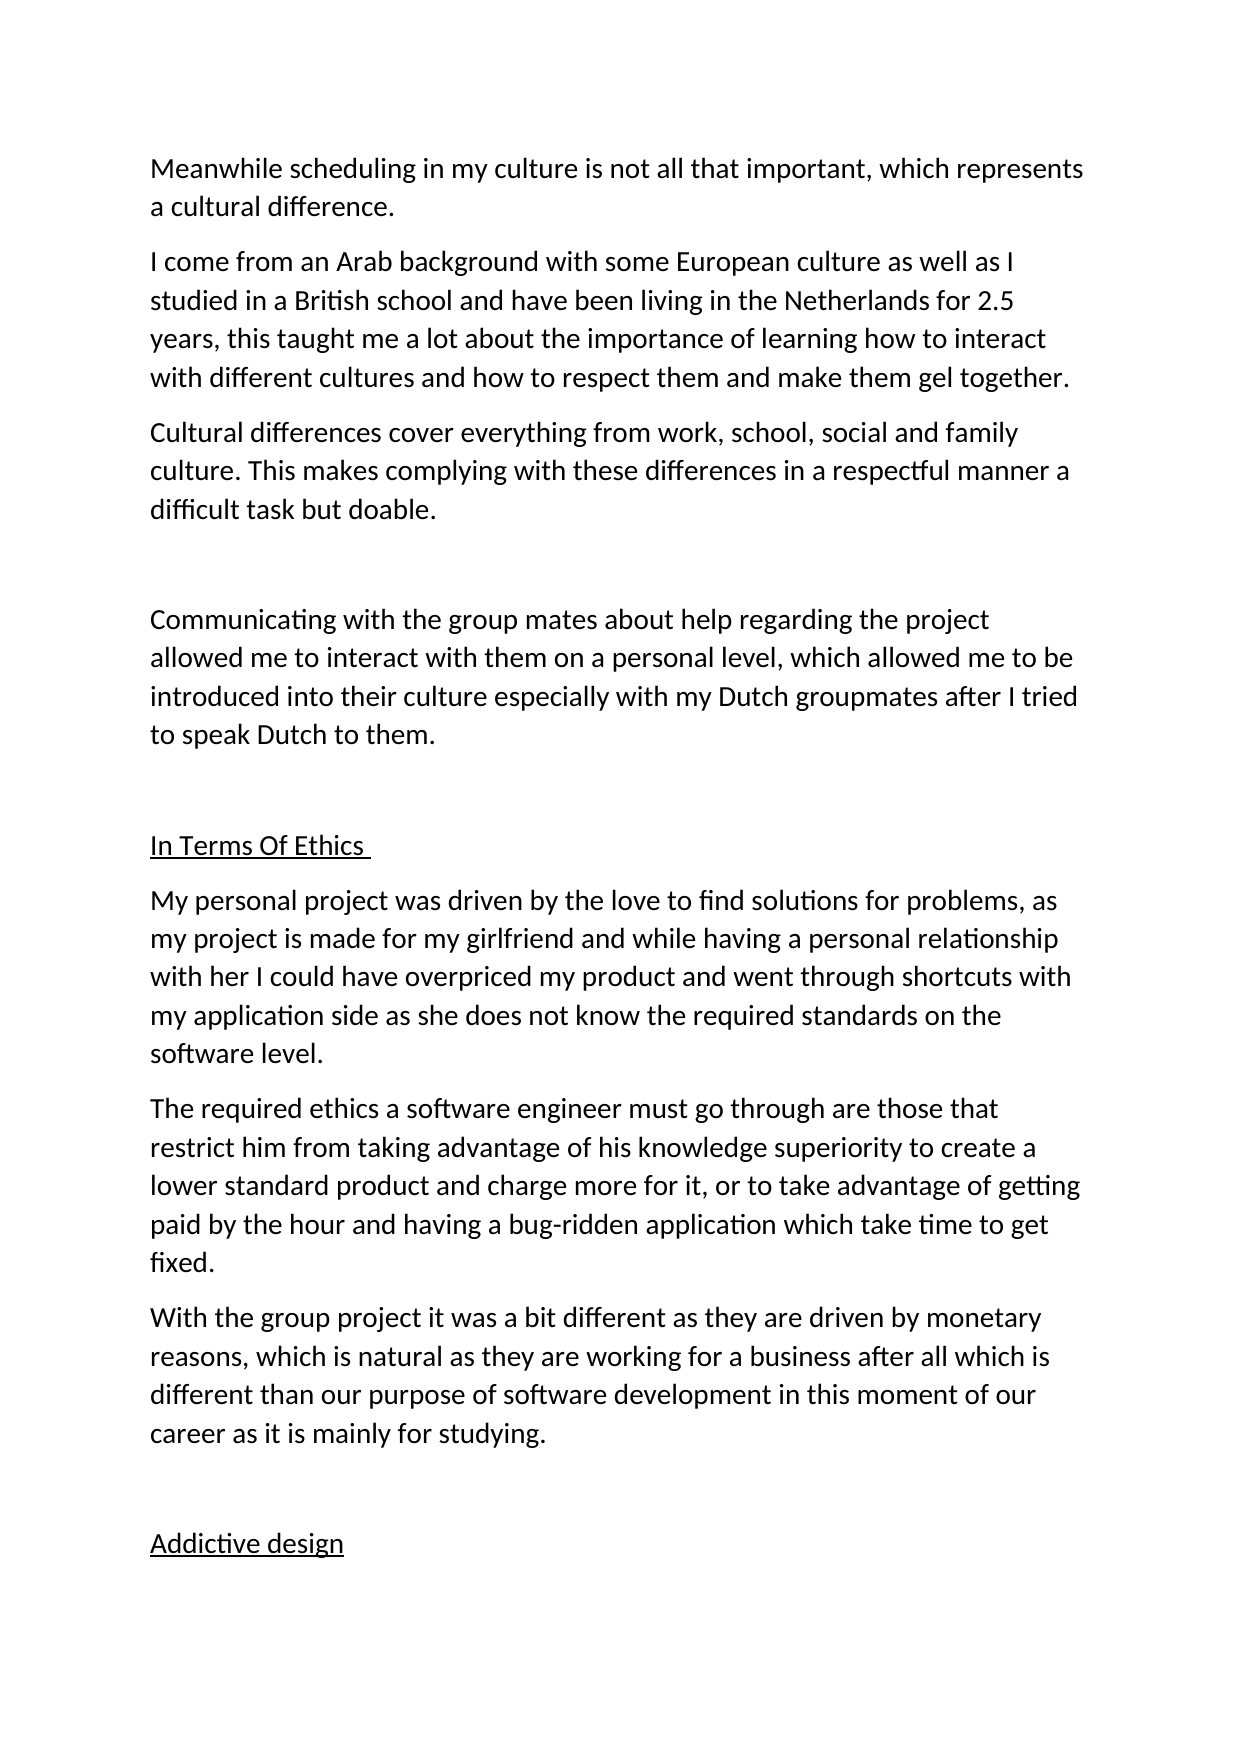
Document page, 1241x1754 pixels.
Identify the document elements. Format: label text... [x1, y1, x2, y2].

text Communicating with the group mates about help regarding the project allowed me to interact with them on a personal level, which allowed me to be introduced into their culture especially with my Dutch groupmates after I tried to speak Dutch to them. [150, 601, 1090, 752]
text The required ethics a software engineer must go through are those that restrict him from taking advantage of his knowledge superiority to create a lower standard product and charge more for it, or to take advantage of getting paid by the hour and having a bug-ridden application which take time to get fixed. [150, 1091, 1090, 1280]
text Meanwhile scheduling in my culture is not all that important, which represents a cultural difference. [150, 150, 1090, 224]
text In Terms Of Ethics [150, 827, 1090, 862]
text My personal project was driven by the love to find solutions for problems, as my project is made for my girlfriend and while having a personal relationship with her I could have overpriced my product and went through shortcuts with my application side as she does not know the required standards on the software level. [150, 882, 1090, 1071]
text Addictive design [150, 1525, 1090, 1561]
text With the group project it was a bit different as they are driven by monetary reasons, which is natural as they are working for a business after all which is different than our purpose of software development in this moment of our career as it is mainly for studying. [150, 1299, 1090, 1450]
text I come from an Arab background with some European culture as well as I studied in a British school and have been living in the Netherlands for 2.5 years, this taught me a lot about the importance of learning how to interact with different cultures and how to respect them and make them gel together. [150, 243, 1090, 394]
text Cultural differences cover everything from work, school, social and family culture. This makes complying with these differences in a respectful manner a difficult task but doable. [150, 414, 1090, 526]
